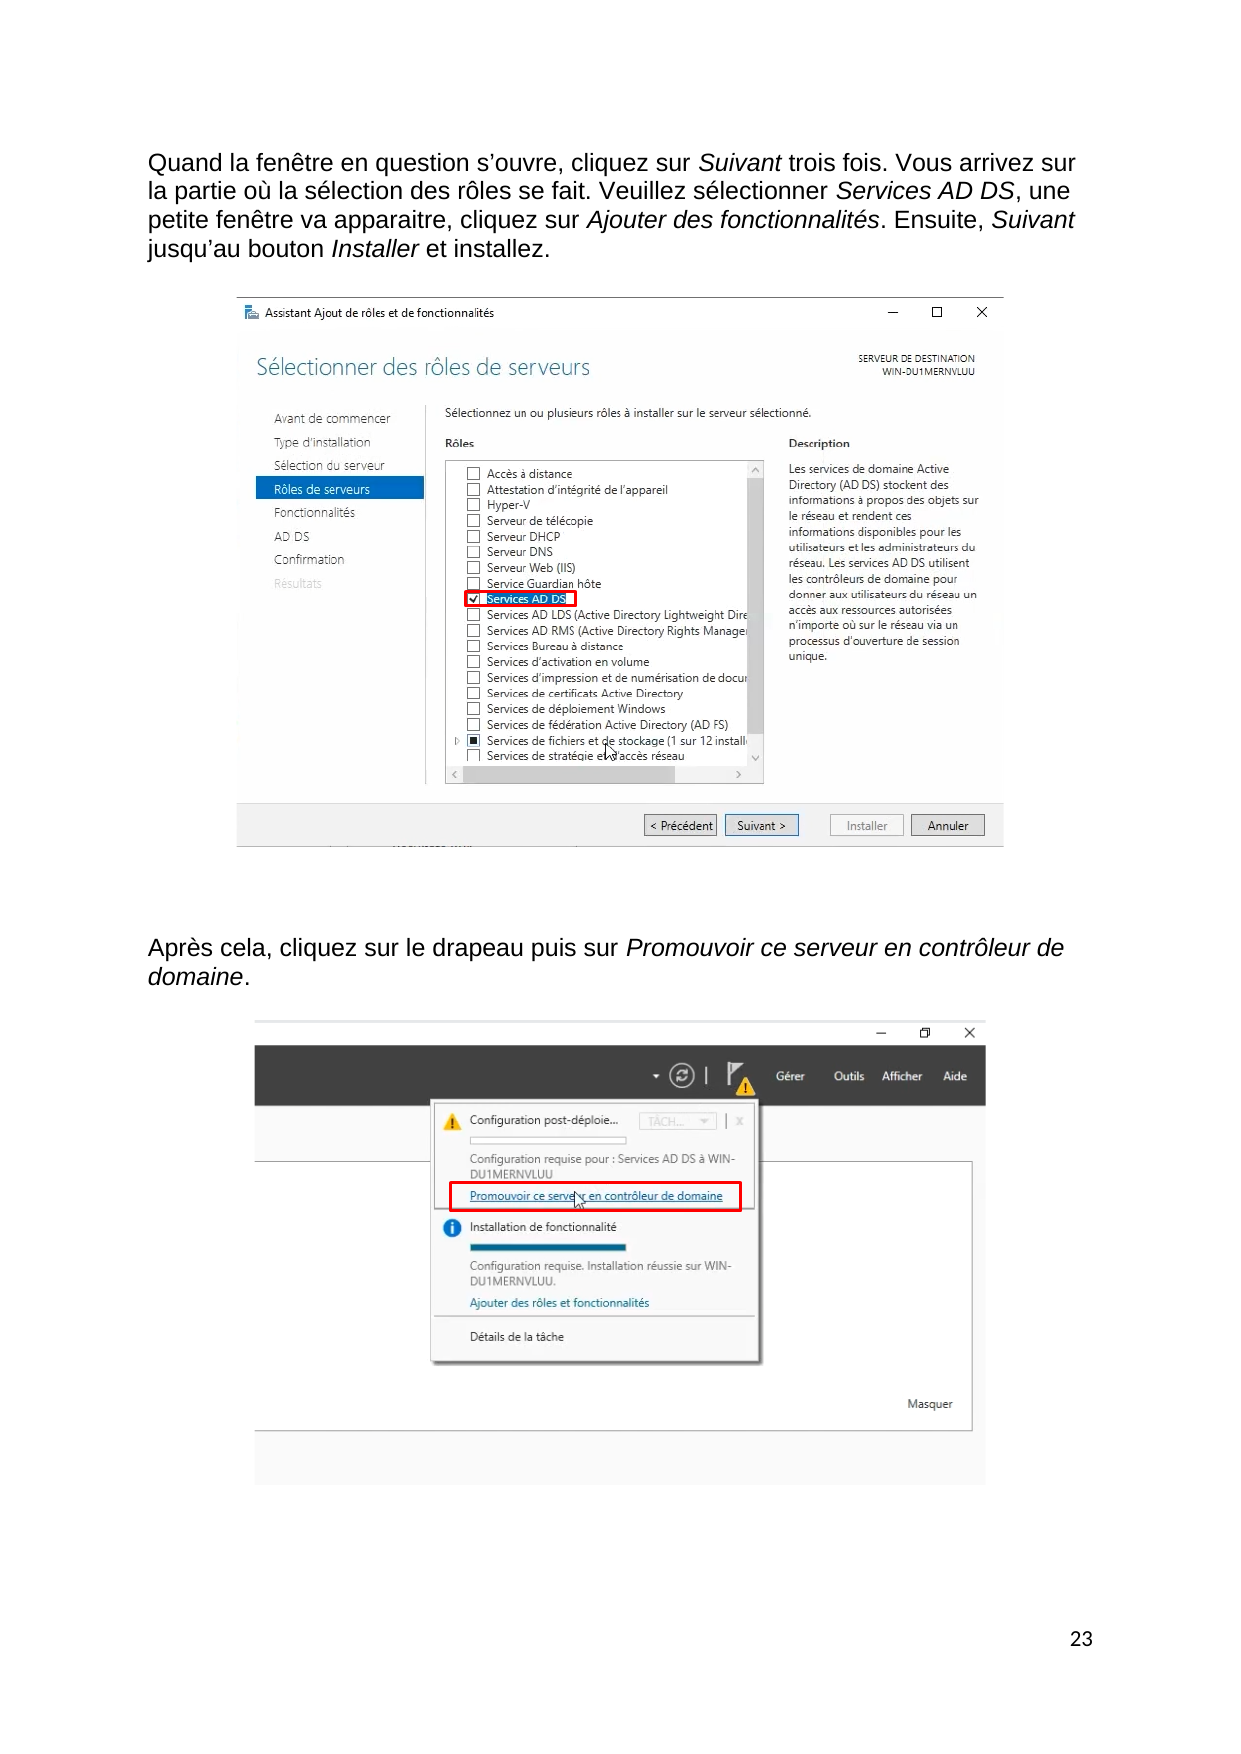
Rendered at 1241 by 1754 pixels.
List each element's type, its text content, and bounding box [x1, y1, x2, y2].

picture [236, 297, 1004, 847]
text Après cela, cliquez sur le drapeau puis sur Promouvoir ce serveur en contrôleur de domaine. [148, 933, 1093, 990]
picture [254, 1020, 986, 1485]
text Quand la fenêtre en question s’ouvre, cliquez sur Suivant trois fois. Vous arrivez sur la partie où la sélection des rôles se fait. Veuillez sélectionner Services AD DS, une petite fenêtre va apparaitre, cliquez sur Ajouter des fonctionnalités. Ensuite, Suivant jusqu’au bouton Installer et installez. [148, 148, 1093, 263]
